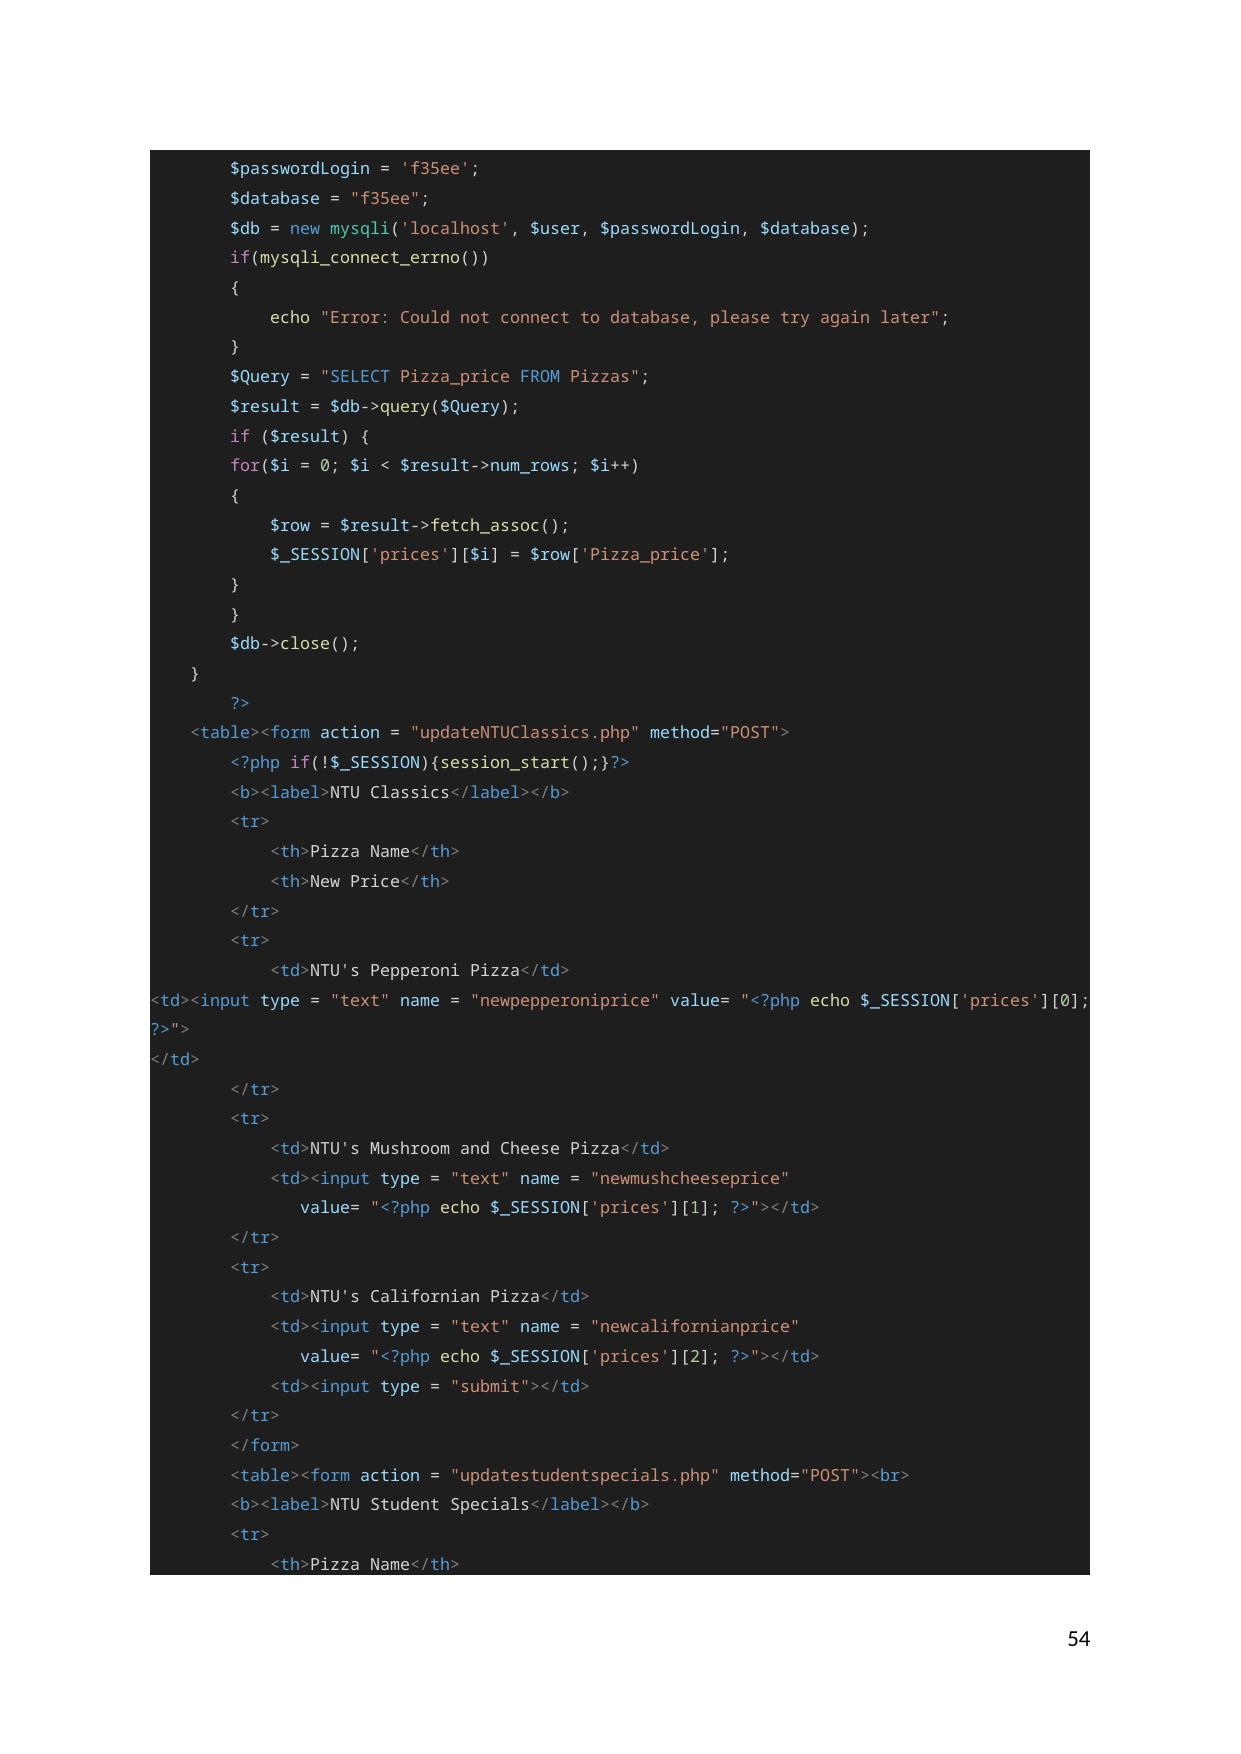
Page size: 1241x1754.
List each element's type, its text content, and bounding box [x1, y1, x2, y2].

text echo "Error: Could not connect to database, please try again later"; [150, 298, 1090, 328]
text </tr> [150, 1219, 1090, 1248]
text </td> [150, 1041, 1090, 1070]
text <table><form action = "updatestudentspecials.php" method="POST"><br> [150, 1456, 1090, 1486]
text </tr> [150, 1070, 1090, 1100]
text <tr> [150, 1100, 1090, 1130]
text <td><input type = "text" name = "newpepperoniprice" value= "<?php echo $_SESSION['prices'][0]; ?>"> [150, 981, 1090, 1041]
text <td><input type = "submit"></td> [150, 1367, 1090, 1397]
text <td><input type = "text" name = "newmushcheeseprice" [150, 1159, 1090, 1189]
text { [150, 269, 1090, 298]
text <td><input type = "text" name = "newcalifornianprice" [150, 1308, 1090, 1337]
text <tr> [150, 1248, 1090, 1278]
text $Query = "SELECT Pizza_price FROM Pizzas"; [150, 358, 1090, 387]
text <tr> [150, 1516, 1090, 1545]
text $row = $result->fetch_assoc(); [150, 506, 1090, 536]
text $db->close(); [150, 625, 1090, 655]
text <tr> [150, 922, 1090, 952]
text } [150, 566, 1090, 595]
text </tr> [150, 1397, 1090, 1427]
text } [150, 595, 1090, 625]
text <th>Pizza Name</th> [150, 833, 1090, 862]
text <b><label>NTU Classics</label></b> [150, 773, 1090, 803]
text $database = "f35ee"; [150, 180, 1090, 209]
text if ($result) { [150, 417, 1090, 447]
text } [150, 328, 1090, 358]
text $passwordLogin = 'f35ee'; [150, 150, 1090, 180]
text $_SESSION['prices'][$i] = $row['Pizza_price']; [150, 536, 1090, 566]
text ?> [150, 684, 1090, 714]
text { [150, 477, 1090, 506]
text value= "<?php echo $_SESSION['prices'][2]; ?>"></td> [150, 1337, 1090, 1367]
text } [150, 655, 1090, 684]
text $result = $db->query($Query); [150, 387, 1090, 417]
text </form> [150, 1427, 1090, 1456]
text <td>NTU's Pepperoni Pizza</td> [150, 952, 1090, 981]
text $db = new mysqli('localhost', $user, $passwordLogin, $database); [150, 209, 1090, 239]
text <table><form action = "updateNTUClassics.php" method="POST"> [150, 714, 1090, 744]
text </tr> [150, 892, 1090, 922]
text <td>NTU's Mushroom and Cheese Pizza</td> [150, 1130, 1090, 1159]
text for($i = 0; $i < $result->num_rows; $i++) [150, 447, 1090, 477]
text <th>Pizza Name</th> [150, 1545, 1090, 1575]
text <tr> [150, 803, 1090, 833]
text value= "<?php echo $_SESSION['prices'][1]; ?>"></td> [150, 1189, 1090, 1219]
text <td>NTU's Californian Pizza</td> [150, 1278, 1090, 1308]
text <?php if(!$_SESSION){session_start();}?> [150, 744, 1090, 773]
text <th>New Price</th> [150, 862, 1090, 892]
text <b><label>NTU Student Specials</label></b> [150, 1486, 1090, 1516]
text if(mysqli_connect_errno()) [150, 239, 1090, 269]
